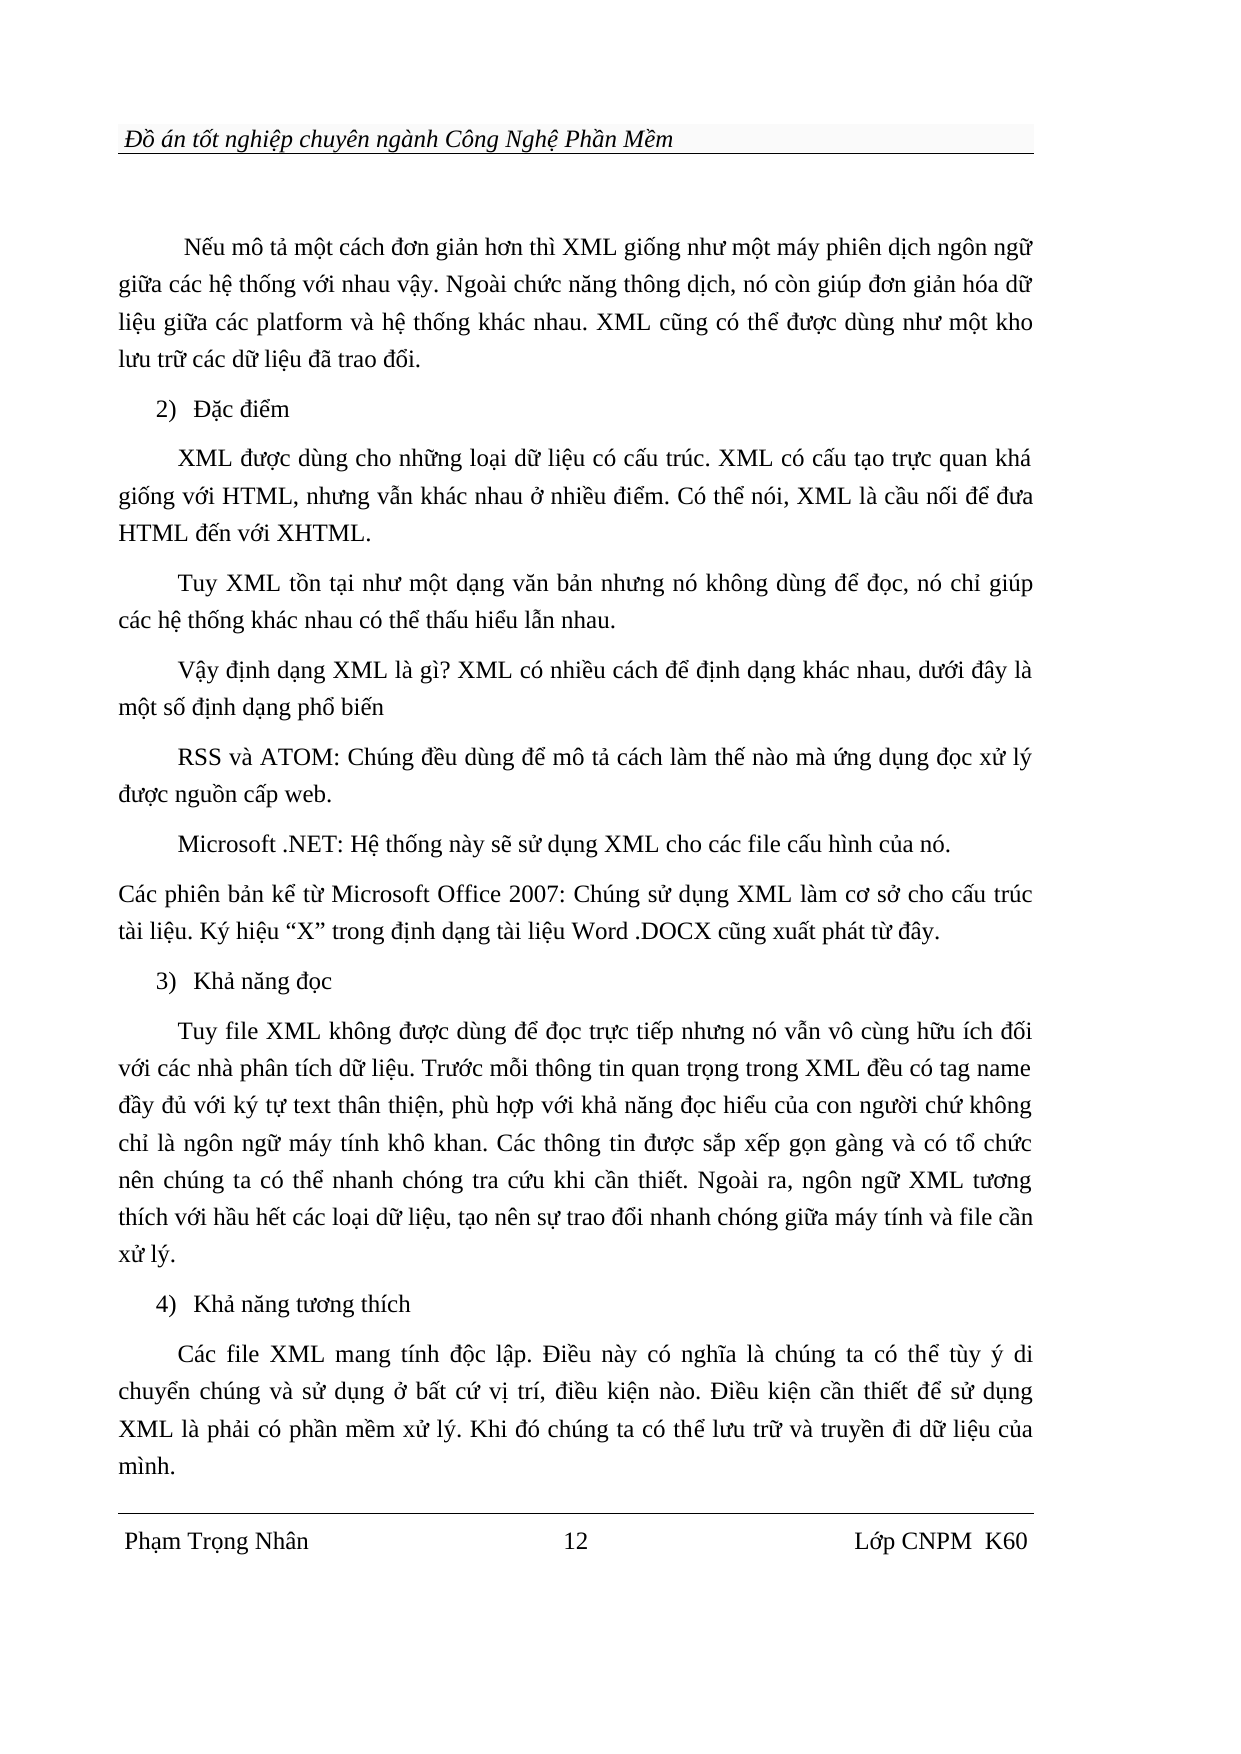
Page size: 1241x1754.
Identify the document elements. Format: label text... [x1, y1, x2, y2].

text XML được dùng cho những loại dữ liệu có cấu trúc. XML có cấu tạo trực quan khá giống với HTML, nhưng vẫn khác nhau ở nhiều điểm. Có thể nói, XML là cầu nối để đưa HTML đến với XHTML. [118, 443, 1033, 547]
list Khả năng đọc [156, 966, 1033, 995]
text Các phiên bản kể từ Microsoft Office 2007: Chúng sử dụng XML làm cơ sở cho cấu trúc tài liệu. Ký hiệu “X” trong định dạng tài liệu Word .DOCX cũng xuất phát từ đây. [118, 879, 1033, 945]
list Khả năng tương thích [156, 1289, 1033, 1318]
list Đặc điểm [156, 394, 1033, 422]
text Nếu mô tả một cách đơn giản hơn thì XML giống như một máy phiên dịch ngôn ngữ giữa các hệ thống với nhau vậy. Ngoài chức năng thông dịch, nó còn giúp đơn giản hóa dữ liệu giữa các platform và hệ thống khác nhau. XML cũng có thể được dùng như một kho lưu trữ các dữ liệu đã trao đổi. [118, 232, 1033, 373]
text RSS và ATOM: Chúng đều dùng để mô tả cách làm thế nào mà ứng dụng đọc xử lý được nguồn cấp web. [118, 742, 1033, 808]
text Các file XML mang tính độc lập. Điều này có nghĩa là chúng ta có thể tùy ý di chuyển chúng và sử dụng ở bất cứ vị trí, điều kiện nào. Điều kiện cần thiết để sử dụng XML là phải có phần mềm xử lý. Khi đó chúng ta có thể lưu trữ và truyền đi dữ liệu của mình. [118, 1339, 1033, 1480]
text Vậy định dạng XML là gì? XML có nhiều cách để định dạng khác nhau, dưới đây là một số định dạng phổ biến [118, 655, 1033, 721]
text Tuy file XML không được dùng để đọc trực tiếp nhưng nó vẫn vô cùng hữu ích đối với các nhà phân tích dữ liệu. Trước mỗi thông tin quan trọng trong XML đều có tag name đầy đủ với ký tự text thân thiện, phù hợp với khả năng đọc hiểu của con người chứ không chỉ là ngôn ngữ máy tính khô khan. Các thông tin được sắp xếp gọn gàng và có tổ chức nên chúng ta có thể nhanh chóng tra cứu khi cần thiết. Ngoài ra, ngôn ngữ XML tương thích với hầu hết các loại dữ liệu, tạo nên sự trao đổi nhanh chóng giữa máy tính và file cần xử lý. [118, 1016, 1033, 1268]
text Tuy XML tồn tại như một dạng văn bản nhưng nó không dùng để đọc, nó chỉ giúp các hệ thống khác nhau có thể thấu hiểu lẫn nhau. [118, 568, 1033, 634]
text Microsoft .NET: Hệ thống này sẽ sử dụng XML cho các file cấu hình của nó. [118, 829, 1033, 858]
